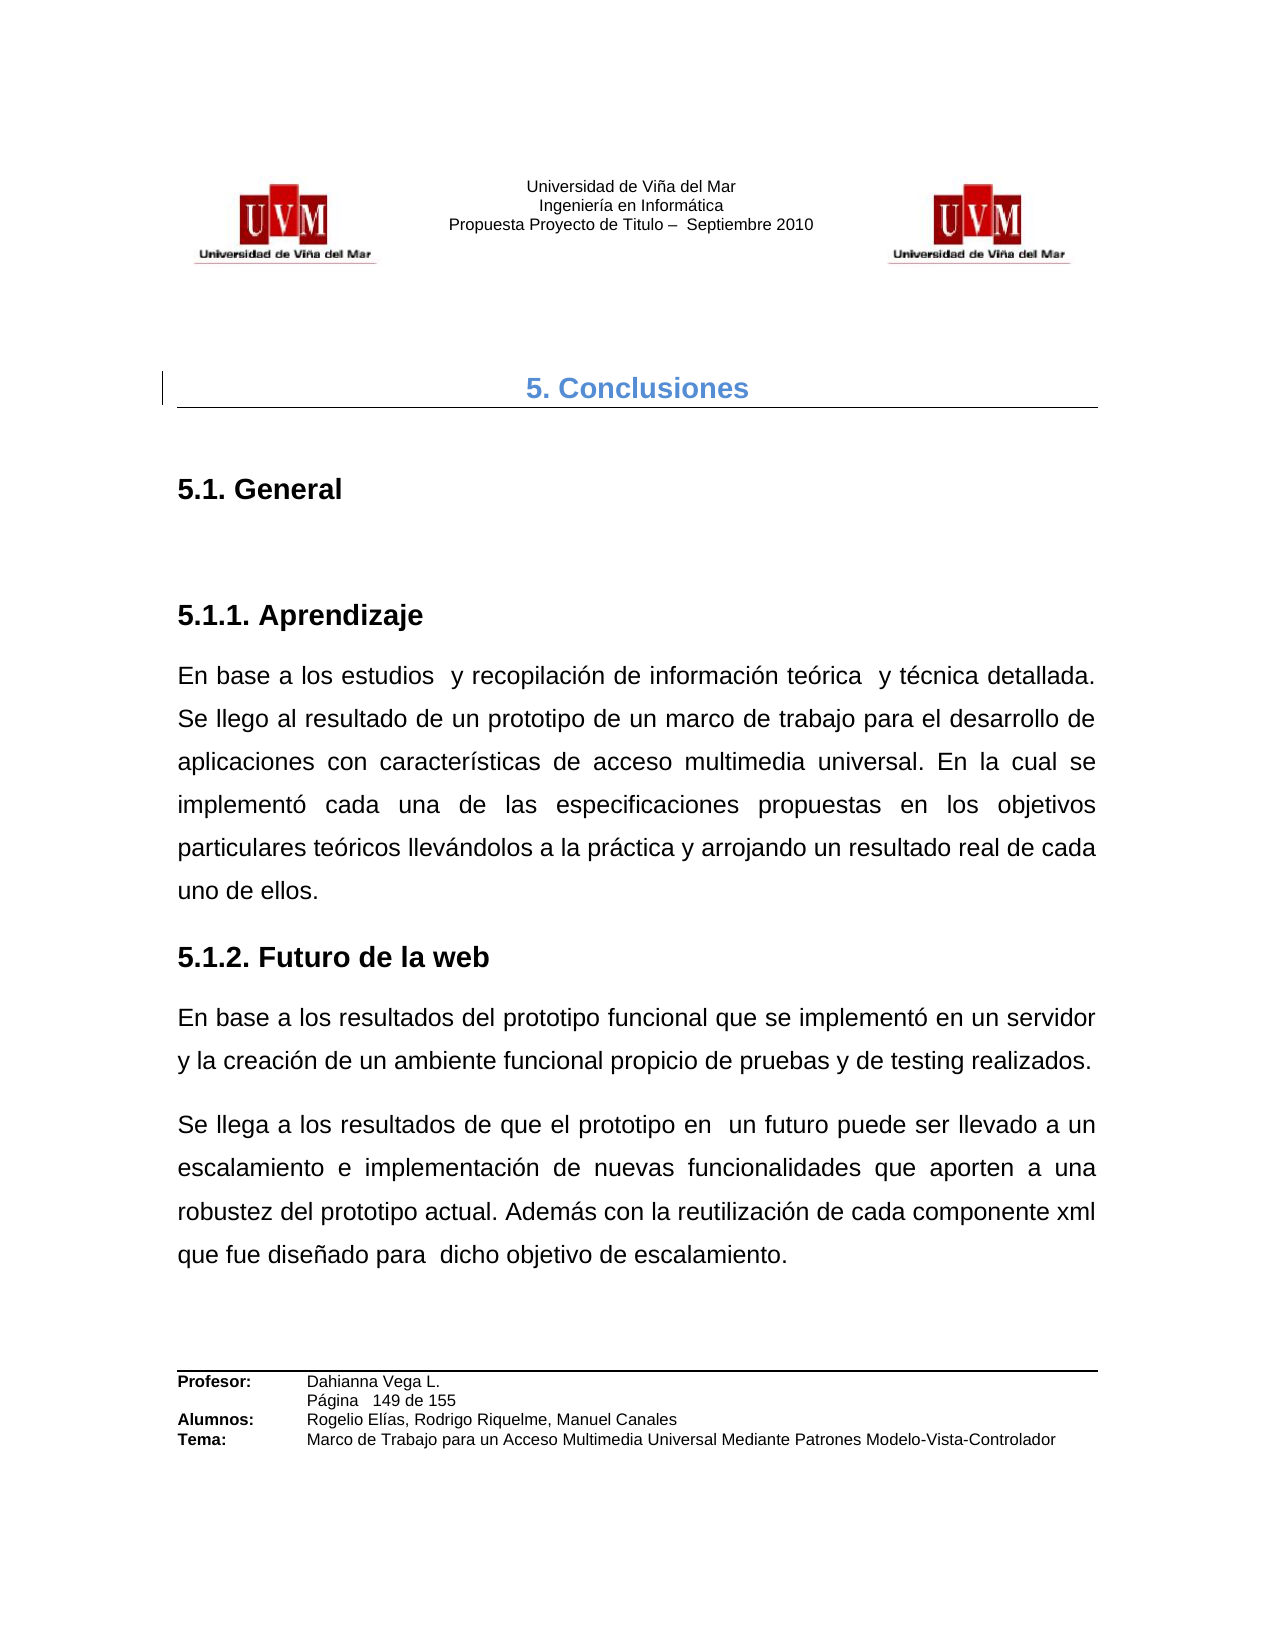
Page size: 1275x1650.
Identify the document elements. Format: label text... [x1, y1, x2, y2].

picture [177, 176, 390, 267]
text En base a los resultados del prototipo funcional que se implementó en un servidor y la creación de un ambiente funcional propicio de pruebas y de testing realizados. [177, 1003, 1098, 1075]
text En base a los estudios y recopilación de información teórica y técnica detallada. Se llego al resultado de un prototipo de un marco de trabajo para el desarrollo de aplicaciones con características de acceso multimedia universal. En la cual se implementó cada una de las especificaciones propuestas en los objetivos particulares teóricos llevándolos a la práctica y arrojando un resultado real de cada uno de ellos. [177, 661, 1098, 905]
text Se llega a los resultados de que el prototipo en un futuro puede ser llevado a un escalamiento e implementación de nuevas funcionalidades que aporten a una robustez del prototipo actual. Además con la reutilización de cada componente xml que fue diseñado para dicho objetivo de escalamiento. [177, 1110, 1098, 1268]
subtitle 5.1. General [177, 472, 1098, 506]
picture [871, 176, 1084, 267]
title 5. Conclusiones [177, 371, 1098, 407]
subtitle 5.1.2. Futuro de la web [177, 940, 1098, 974]
subtitle 5.1.1. Aprendizaje [177, 598, 1098, 631]
